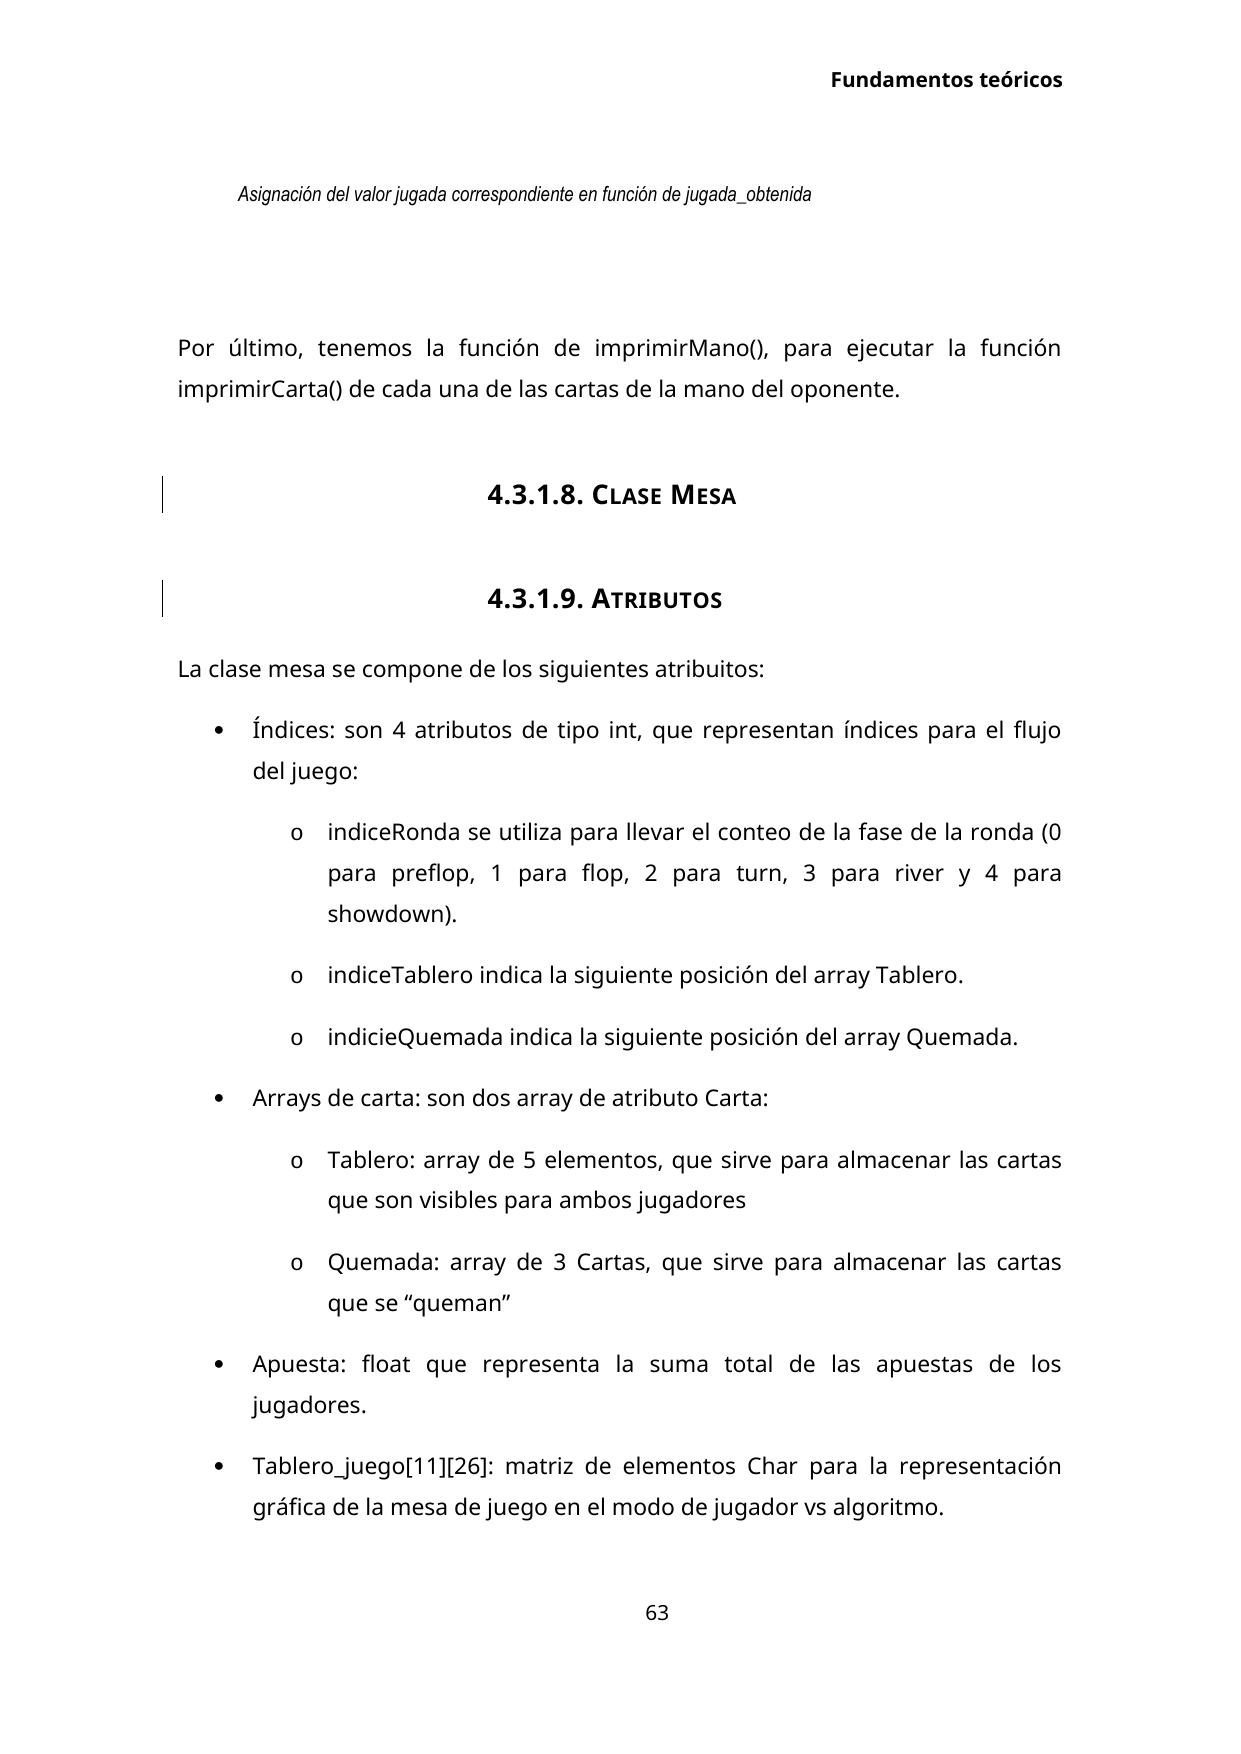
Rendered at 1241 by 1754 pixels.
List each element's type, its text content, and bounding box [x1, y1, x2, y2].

list indiceRonda se utiliza para llevar el conteo de la fase de la ronda (0 para preflop, 1 para flop, 2 para turn, 3 para river y 4 para showdown). [290, 816, 1063, 929]
text Por último, tenemos la función de imprimirMano(), para ejecutar la función imprimirCarta() de cada una de las cartas de la mano del oponente. [177, 332, 1063, 404]
list Tablero: array de 5 elementos, que sirve para almacenar las cartas que son visibles para ambos jugadores [290, 1144, 1063, 1216]
list indiceTablero indica la siguiente posición del array Tablero. [290, 959, 1063, 991]
subtitle Clase Mesa [487, 476, 1063, 513]
list Índices: son 4 atributos de tipo int, que representan índices para el flujo del juego: [215, 714, 1063, 786]
list Tablero_juego[11][26]: matriz de elementos Char para la representación gráfica de la mesa de juego en el modo de jugador vs algoritmo. [215, 1450, 1063, 1522]
text La clase mesa se compone de los siguientes atribuitos: [177, 653, 1063, 684]
list Quemada: array de 3 Cartas, que sirve para almacenar las cartas que se “queman” [290, 1246, 1063, 1318]
list indicieQuemada indica la siguiente posición del array Quemada. [290, 1021, 1063, 1052]
subtitle Atributos [487, 580, 1063, 617]
list Apuesta: float que representa la suma total de las apuestas de los jugadores. [215, 1348, 1063, 1420]
list Arrays de carta: son dos array de atributo Carta: [215, 1082, 1063, 1113]
